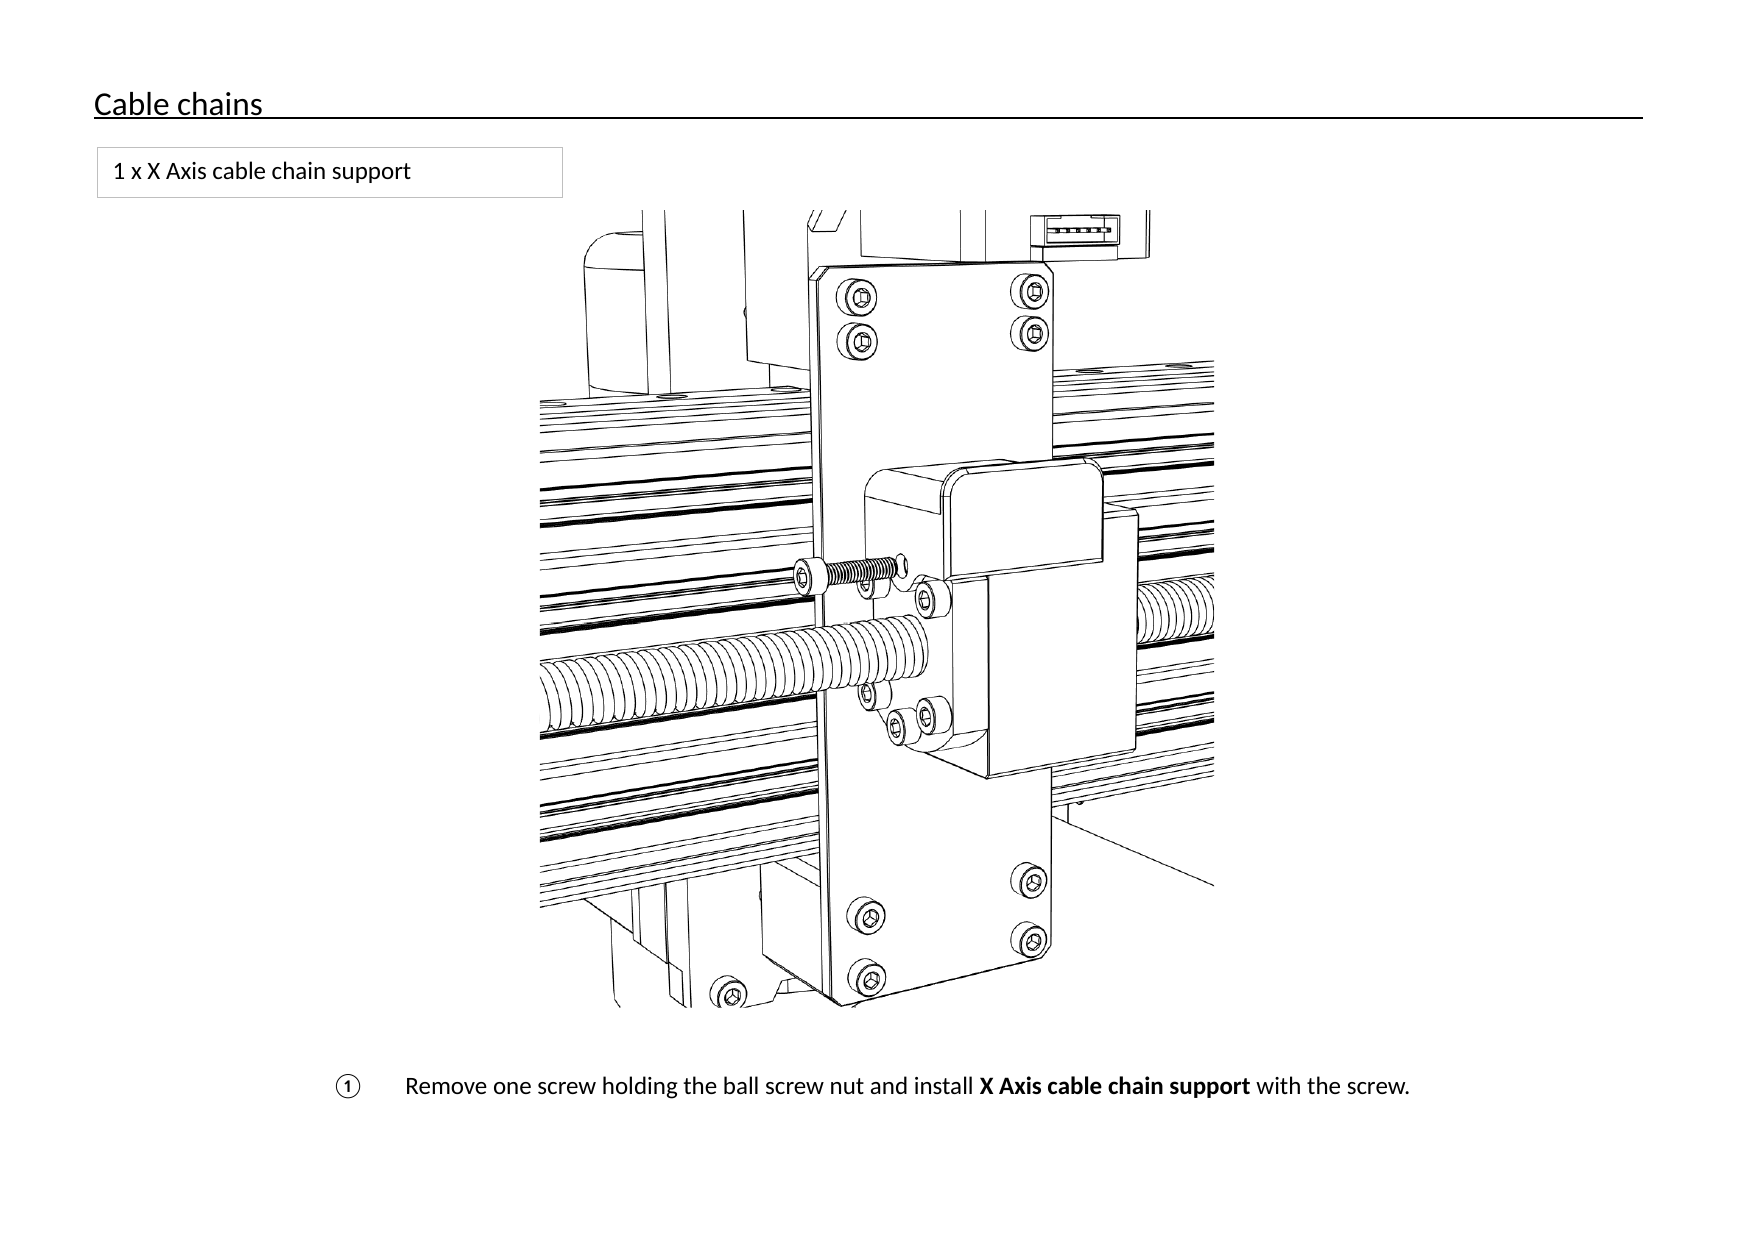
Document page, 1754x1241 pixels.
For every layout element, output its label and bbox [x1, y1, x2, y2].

picture [539, 210, 1215, 1007]
